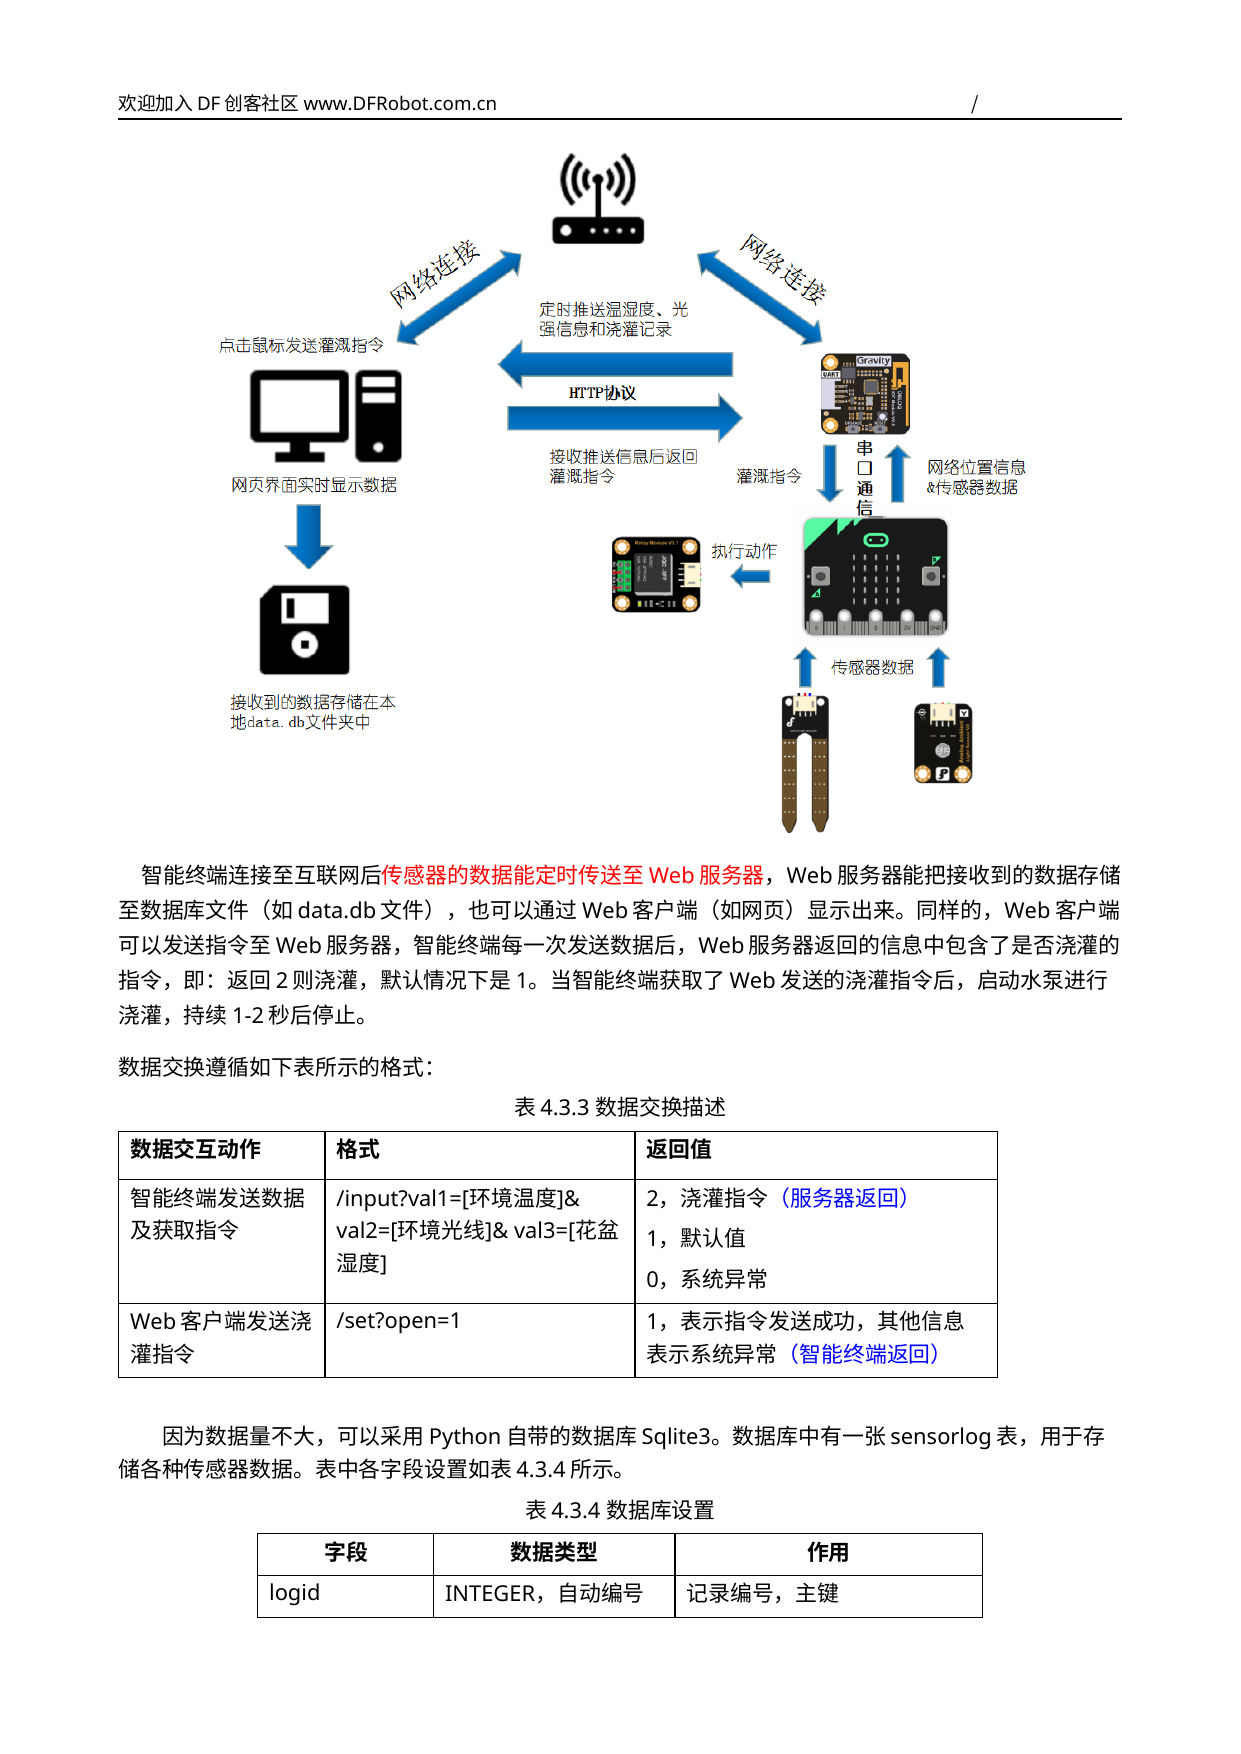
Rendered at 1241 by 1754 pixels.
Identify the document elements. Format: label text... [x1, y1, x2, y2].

text 表4.3.4 数据库设置 [118, 1492, 1122, 1525]
table_header 作用 [676, 1534, 982, 1575]
table_header 数据交互动作 [119, 1132, 324, 1179]
table_header 格式 [326, 1132, 634, 1179]
table_cell 2，浇灌指令（服务器返回） 1，默认值 0，系统异常 [636, 1180, 997, 1303]
text 表4.3.3 数据交换描述 [118, 1090, 1122, 1123]
table_cell Web客户端发送浇灌指令 [119, 1304, 324, 1377]
table_cell 智能终端发送数据及获取指令 [119, 1180, 324, 1303]
table_cell INTEGER，自动编号 [434, 1576, 674, 1617]
table_cell /input?val1=[环境温度]& val2=[环境光线]& val3=[花盆湿度] [326, 1180, 634, 1303]
text 数据交换遵循如下表所示的格式： [118, 1049, 1122, 1082]
text 因为数据量不大，可以采用Python自带的数据库Sqlite3。数据库中有一张sensorlog表，用于存储各种传感器数据。表中各字段设置如表4.3.4所示。 [118, 1419, 1122, 1484]
table_cell 记录编号，主键 [676, 1576, 982, 1617]
picture [187, 134, 1054, 841]
table_header 返回值 [636, 1132, 997, 1179]
table_cell /set?open=1 [326, 1304, 634, 1377]
table_cell logid [258, 1576, 433, 1617]
table_header 字段 [258, 1534, 433, 1575]
table_header 数据类型 [434, 1534, 674, 1575]
text 智能终端连接至互联网后传感器的数据能定时传送至Web服务器，Web服务器能把接收到的数据存储至数据库文件（如data.db文件），也可以通过Web客户端（如网页）显示出来。同样的，Web客户端可以发送指令至Web服务器，智能终端每一次发送数据后，Web服务器返回的信息中包含了是否浇灌的指令，即：返回2则浇灌，默认情况下是1。当智能终端获取了Web发送的浇灌指令后，启动水泵进行浇灌，持续1-2秒后停止。 [118, 858, 1122, 1030]
table_cell 1，表示指令发送成功，其他信息表示系统异常（智能终端返回） [636, 1304, 997, 1377]
